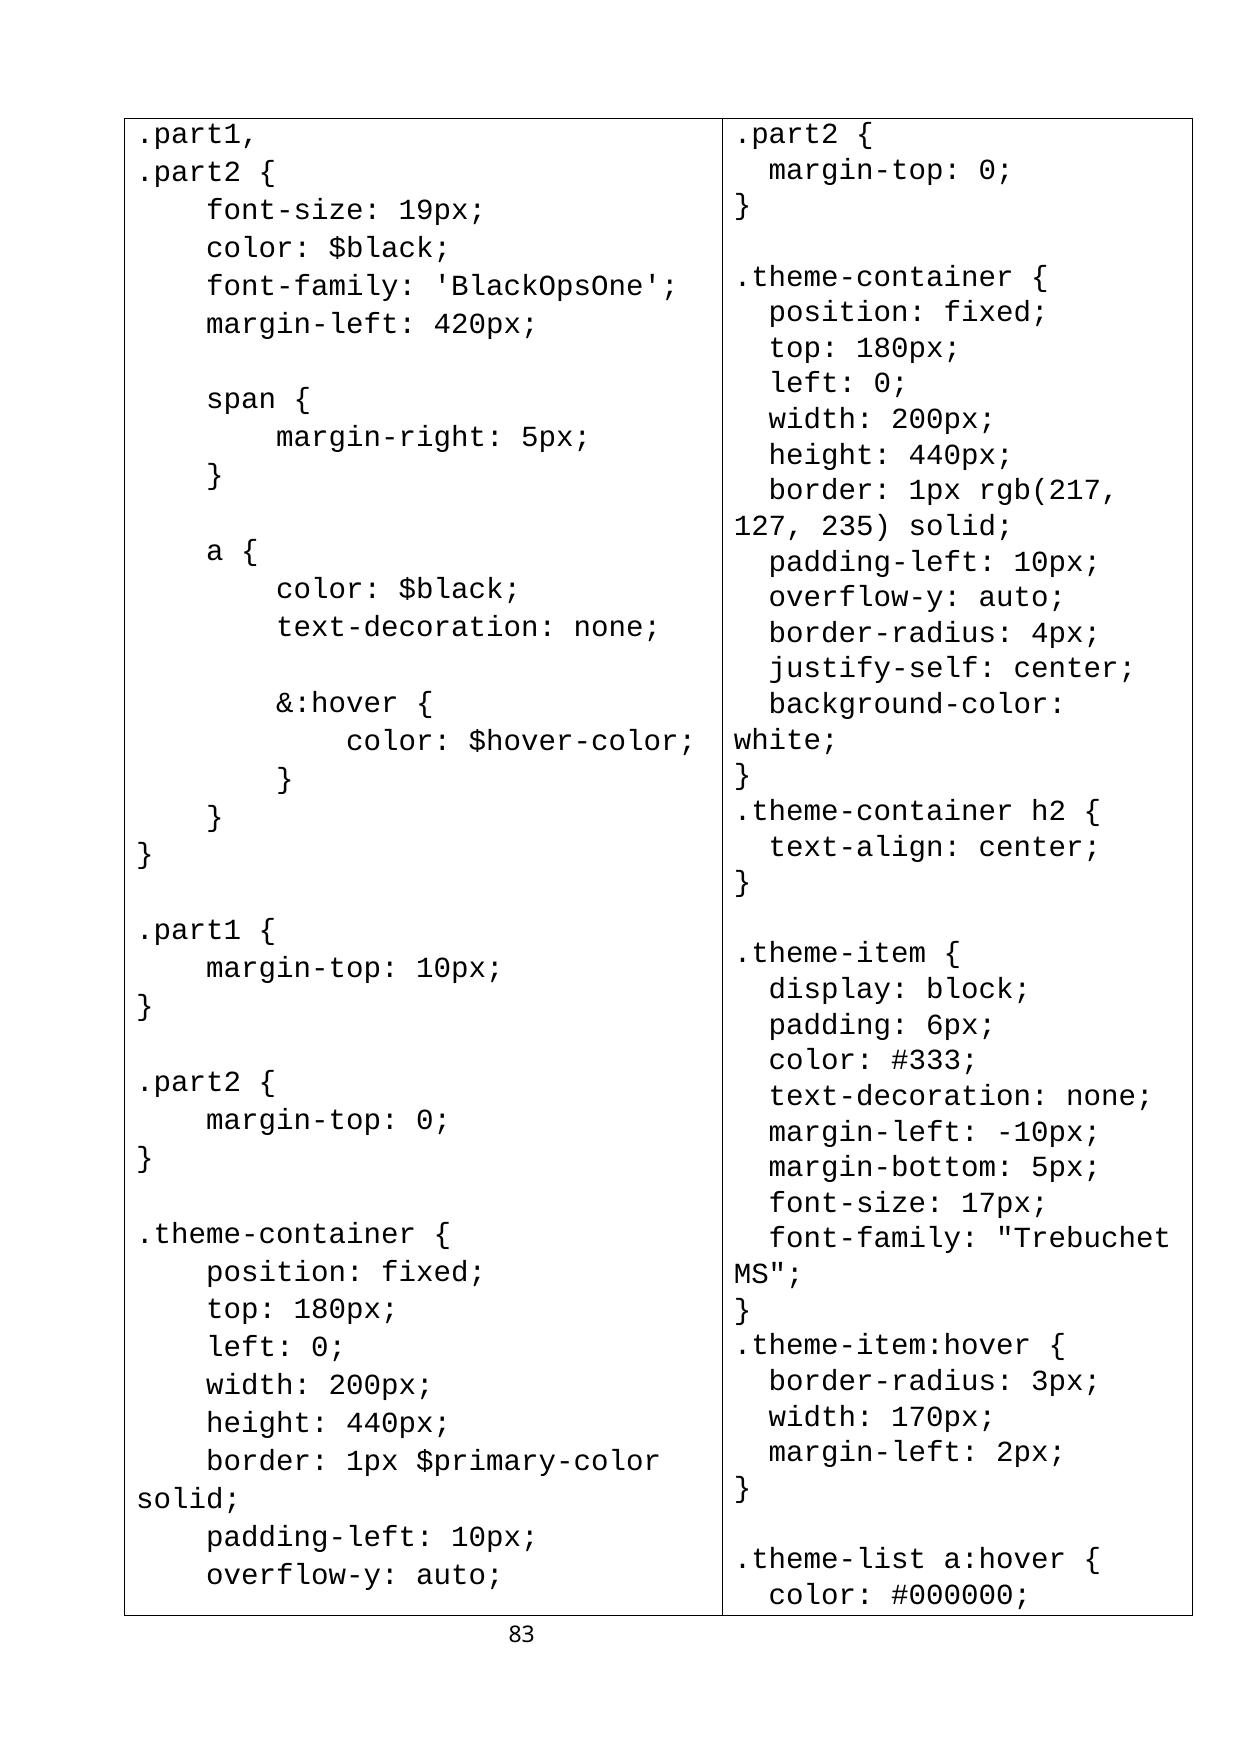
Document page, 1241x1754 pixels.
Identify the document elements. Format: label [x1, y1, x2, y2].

table_header [723, 119, 1192, 1615]
table_header [125, 119, 722, 1615]
